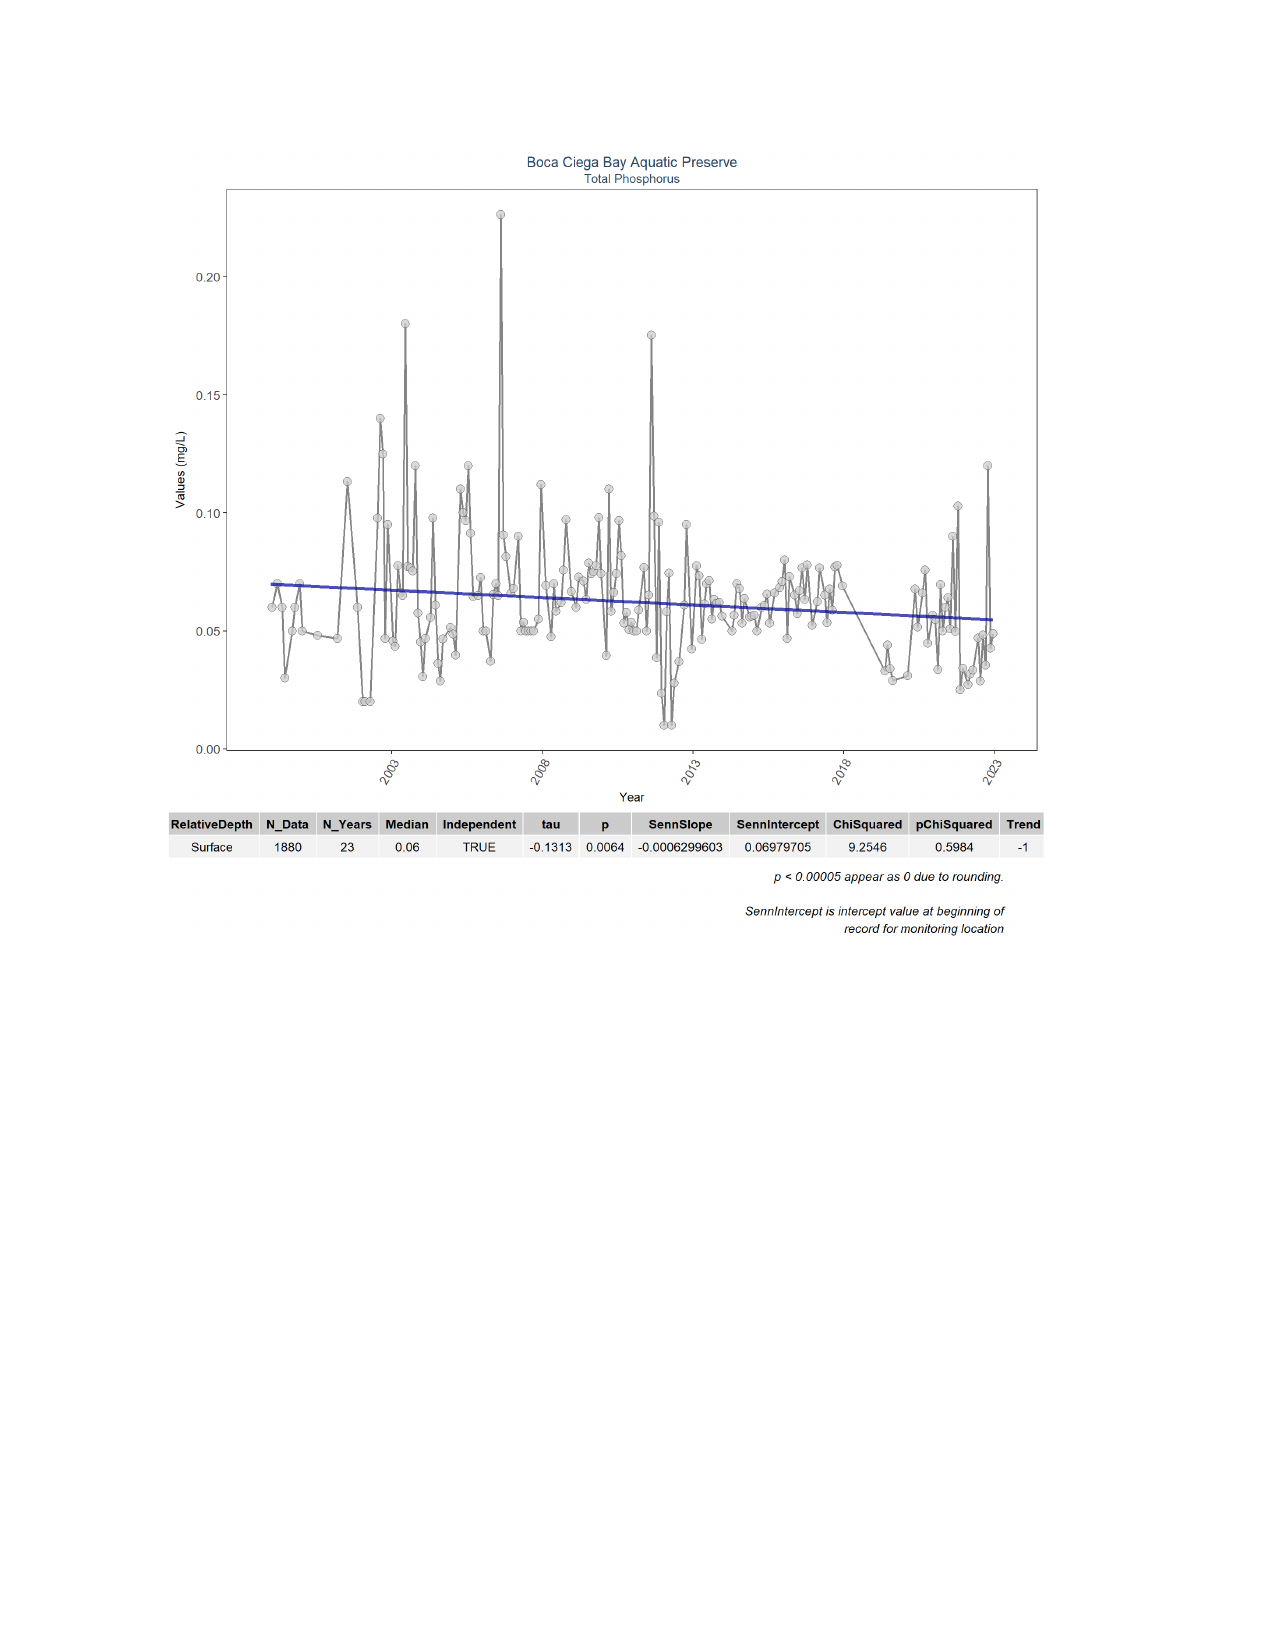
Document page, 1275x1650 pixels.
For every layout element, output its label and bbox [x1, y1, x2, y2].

picture [168, 150, 1044, 938]
